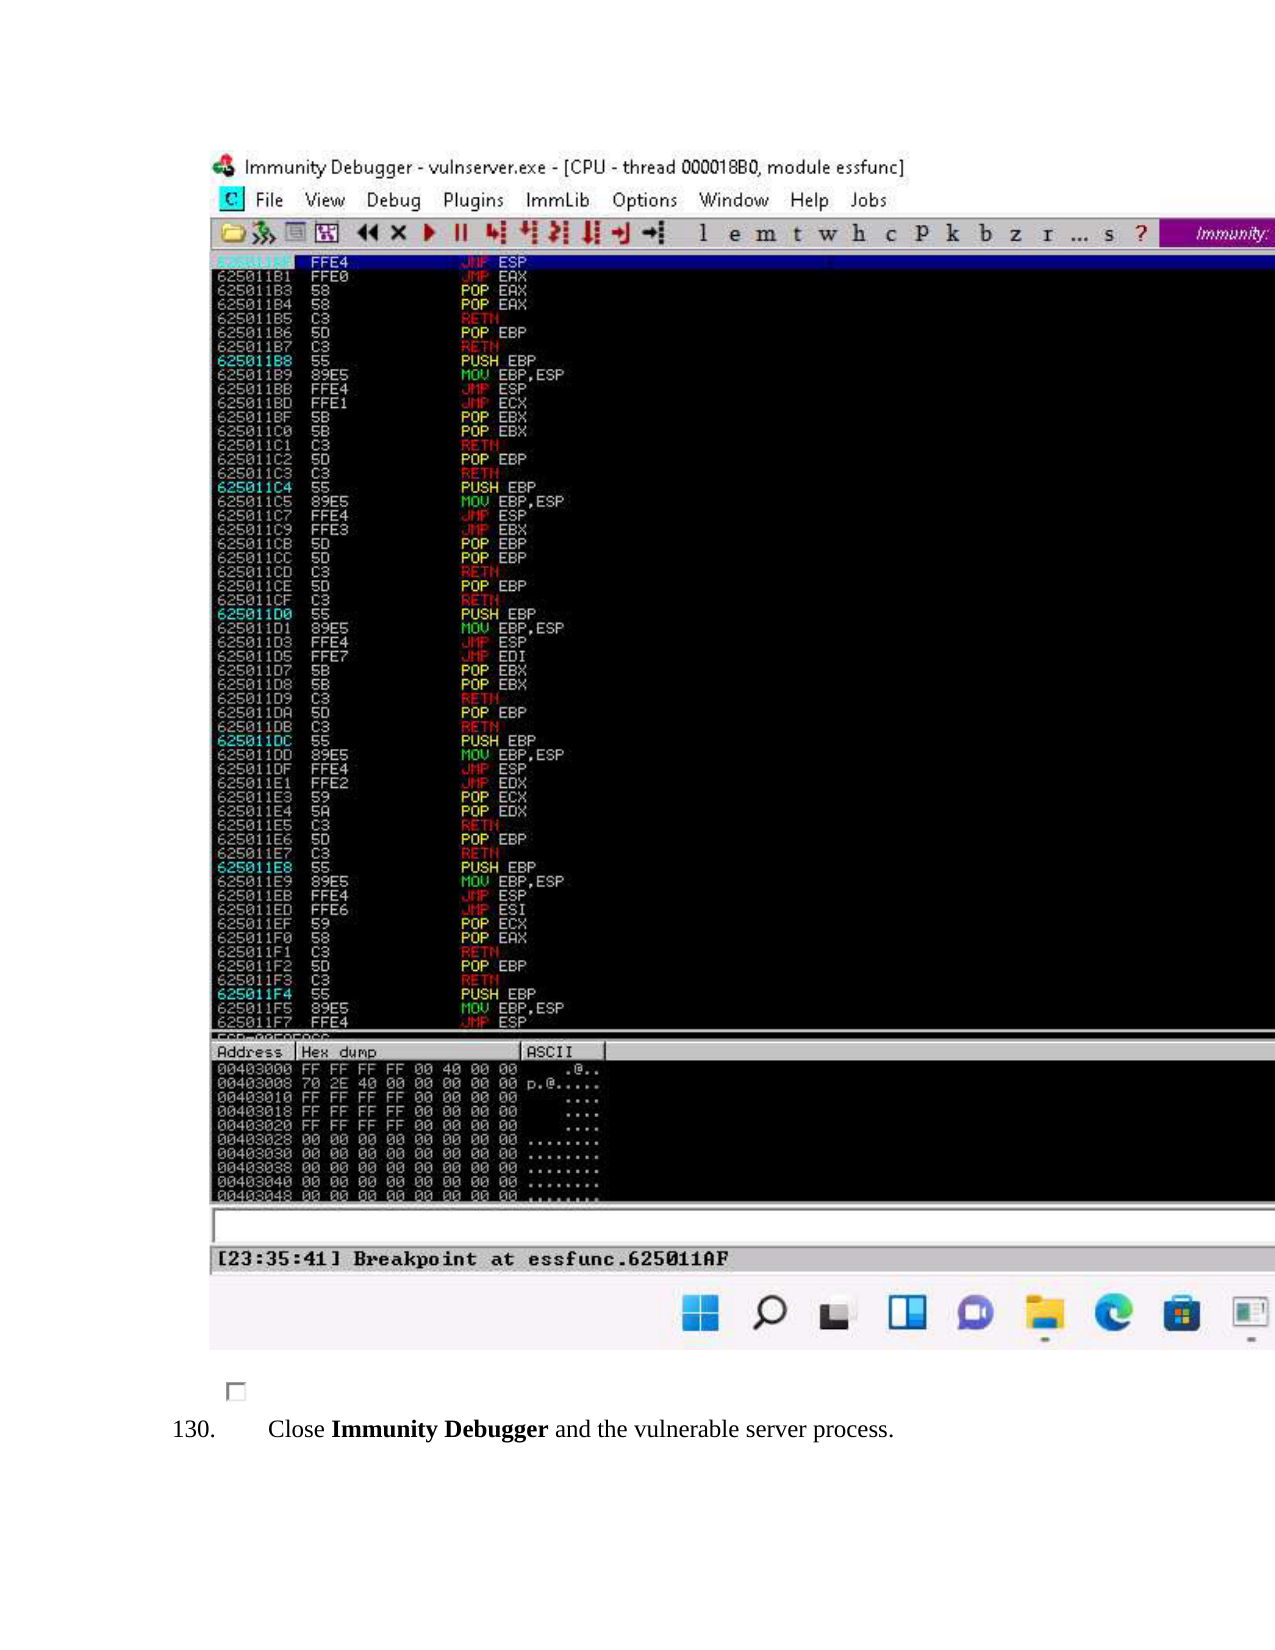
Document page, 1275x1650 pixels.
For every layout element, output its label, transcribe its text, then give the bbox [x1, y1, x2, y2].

list Close Immunity Debugger and the vulnerable server process. [172, 1375, 1094, 1442]
picture [209, 150, 1275, 1350]
